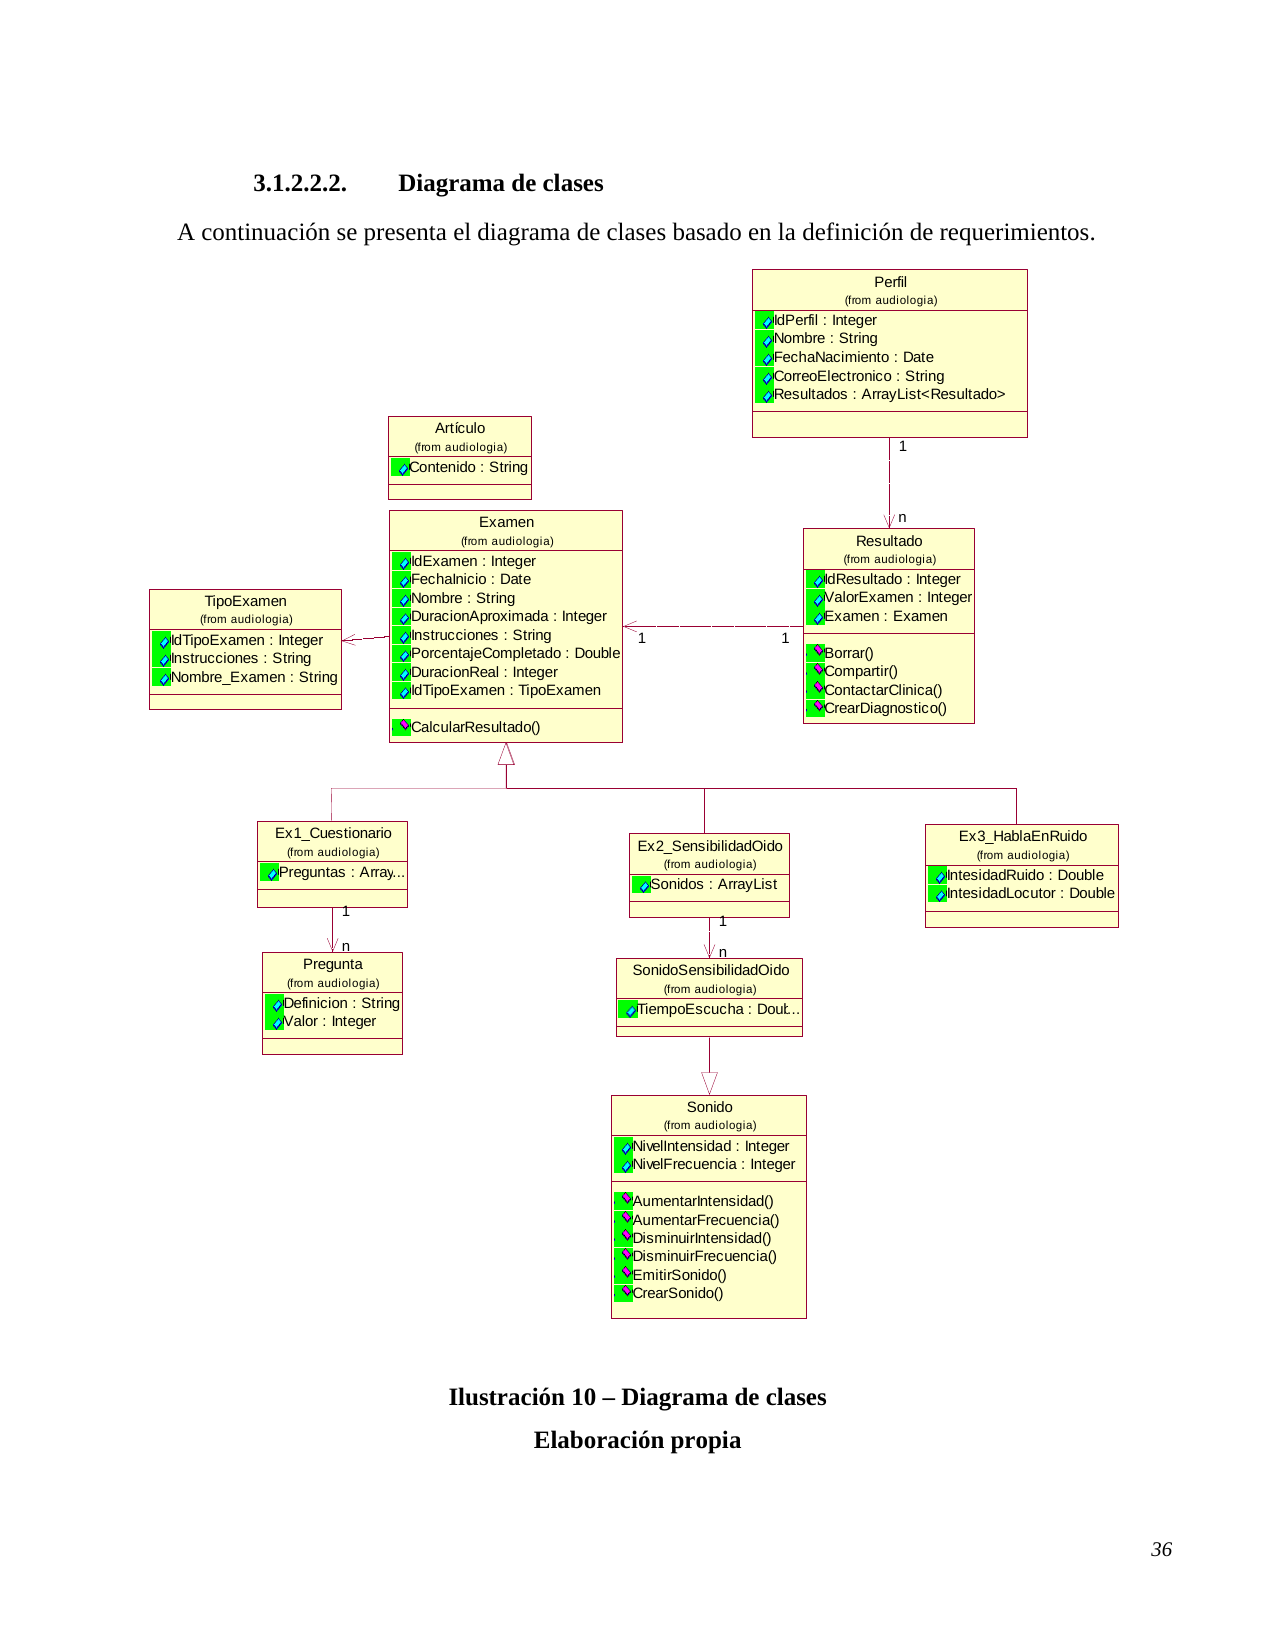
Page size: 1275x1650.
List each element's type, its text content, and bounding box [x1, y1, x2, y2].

text Elaboración propia [103, 1425, 1172, 1454]
text Ilustración 10 – Diagrama de clases [103, 1382, 1172, 1411]
list Diagrama de clases [253, 168, 1172, 197]
text A continuación se presenta el diagrama de clases basado en la definición de requerimientos. [103, 217, 1172, 246]
